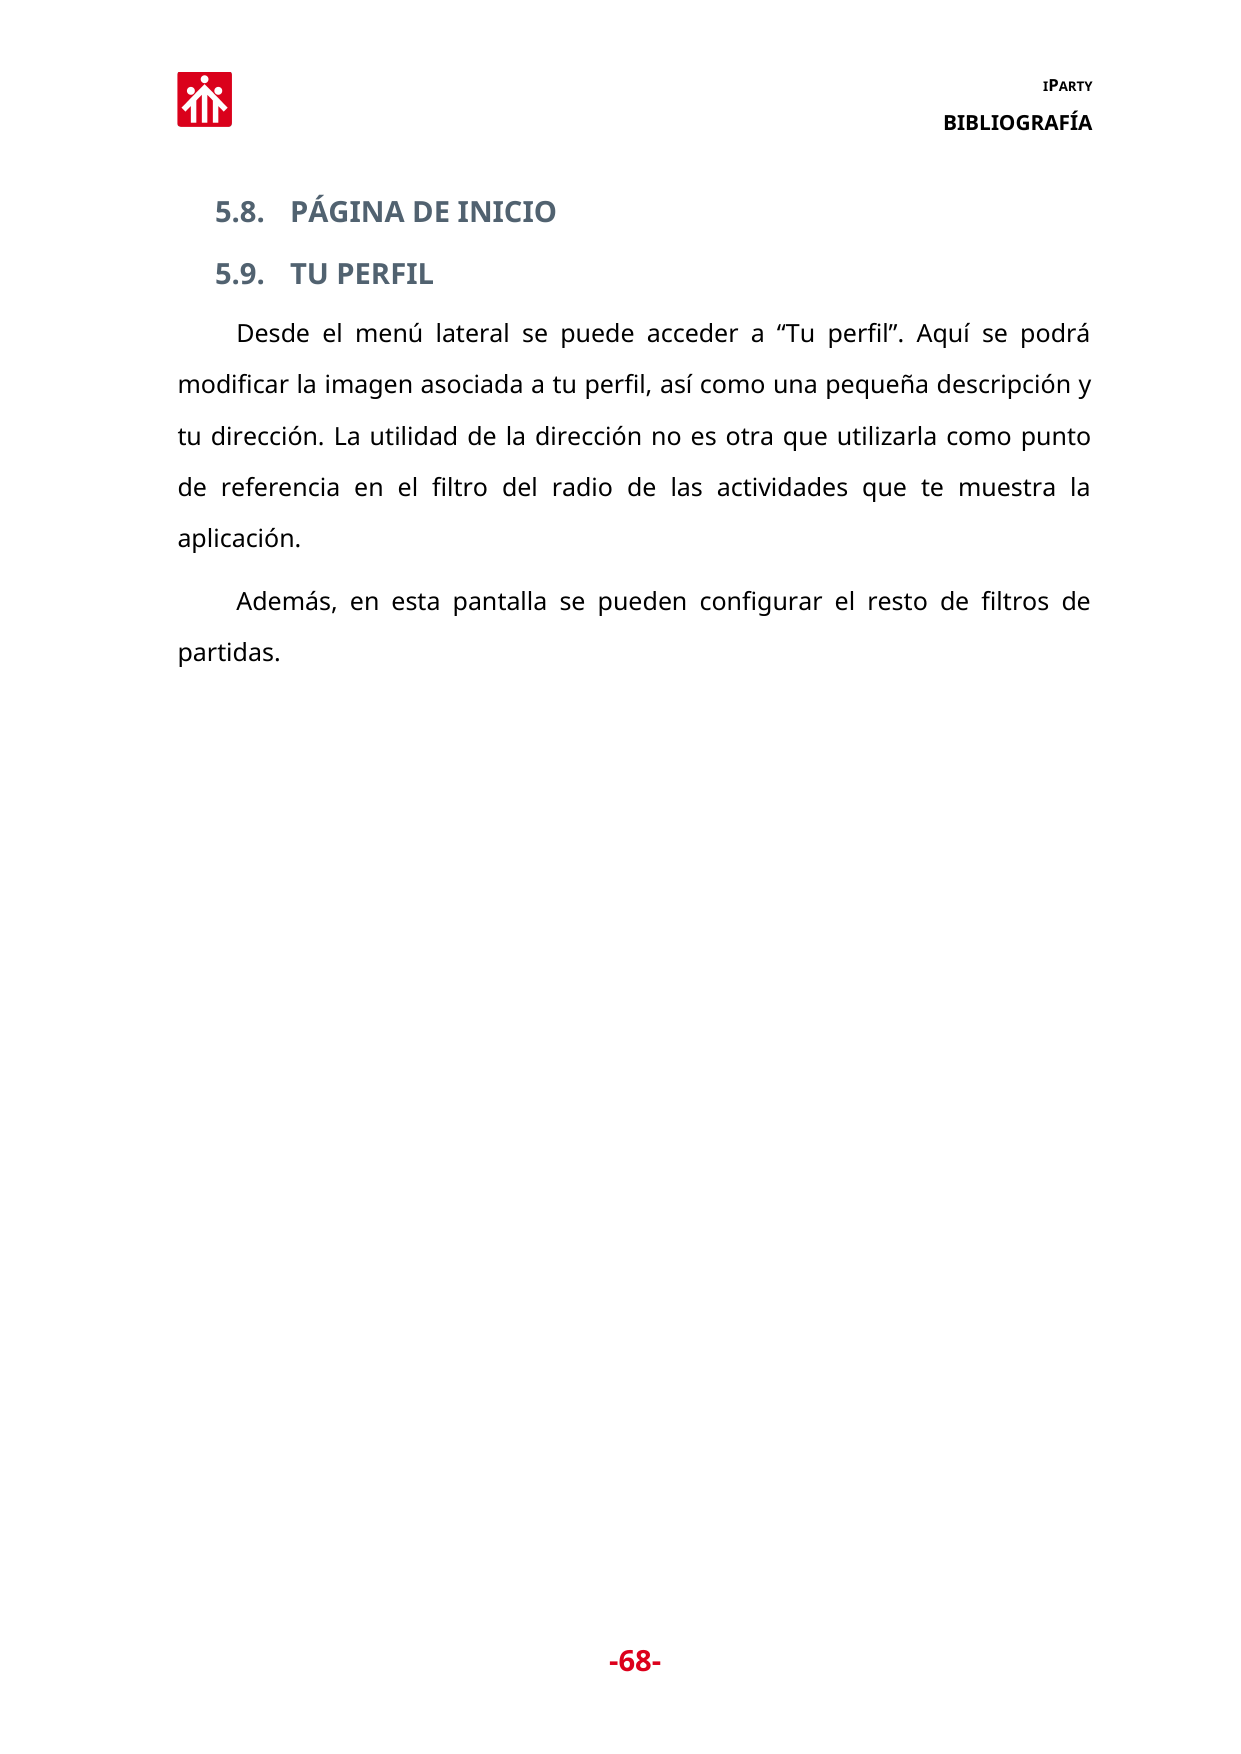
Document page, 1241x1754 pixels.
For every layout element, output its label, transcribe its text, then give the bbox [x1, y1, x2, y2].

subtitle Página de inicio [215, 191, 1092, 231]
text Además, en esta pantalla se pueden configurar el resto de filtros de partidas. [177, 584, 1092, 669]
text Desde el menú lateral se puede acceder a “Tu perfil”. Aquí se podrá modificar la imagen asociada a tu perfil, así como una pequeña descripción y tu dirección. La utilidad de la dirección no es otra que utilizarla como punto de referencia en el filtro del radio de las actividades que te muestra la aplicación. [177, 316, 1092, 554]
picture [177, 72, 232, 127]
subtitle Tu perfil [215, 253, 1092, 293]
